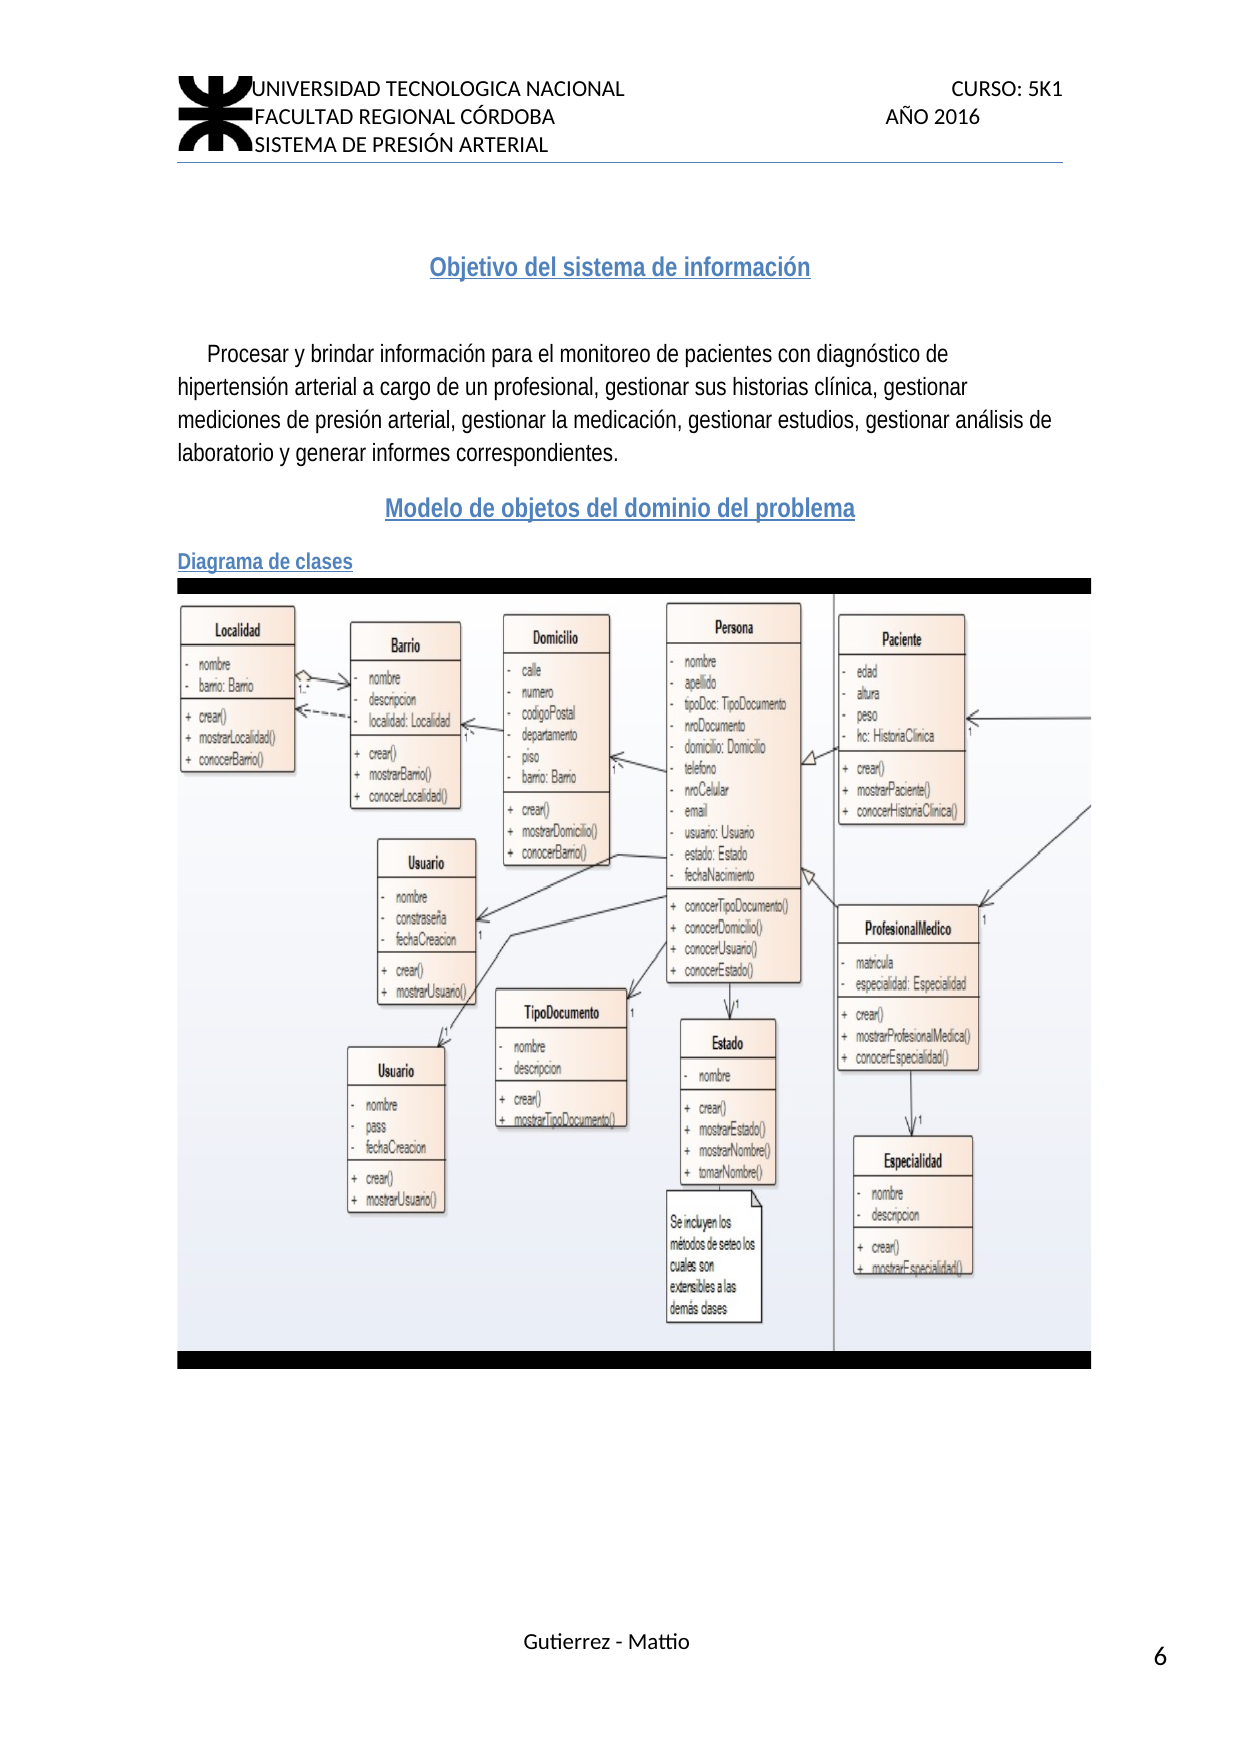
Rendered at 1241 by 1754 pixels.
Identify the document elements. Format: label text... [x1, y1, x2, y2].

picture [177, 578, 1092, 1369]
subtitle Objetivo del sistema de información [177, 251, 1063, 282]
subtitle Diagrama de clases [177, 548, 1063, 575]
subtitle Modelo de objetos del dominio del problema [177, 492, 1063, 523]
picture [178, 76, 253, 151]
text Procesar y brindar información para el monitoreo de pacientes con diagnóstico de hipertensión arterial a cargo de un profesional, gestionar sus historias clínica, gestionar mediciones de presión arterial, gestionar la medicación, gestionar estudios, gestionar análisis de laboratorio y generar informes correspondientes. [177, 339, 1063, 467]
